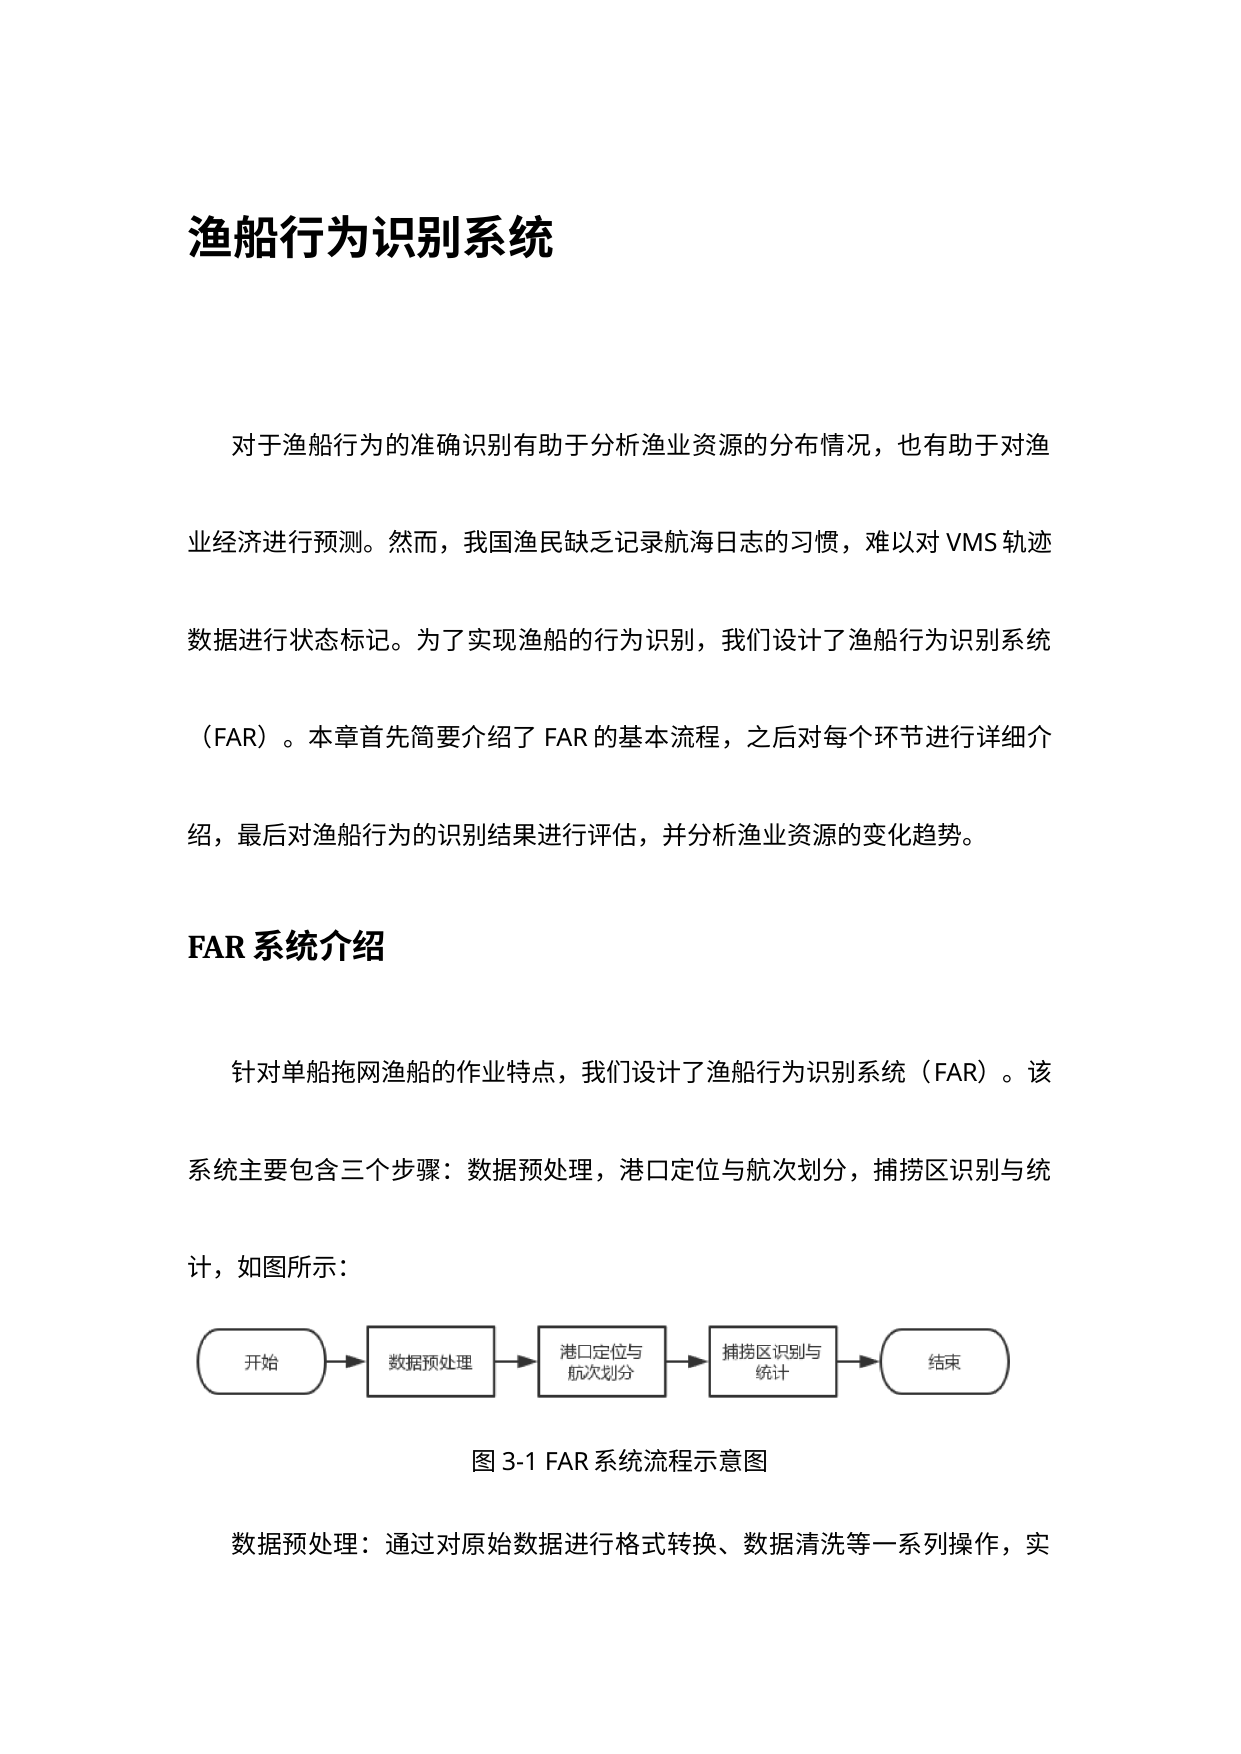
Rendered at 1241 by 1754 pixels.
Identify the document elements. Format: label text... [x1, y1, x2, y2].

subtitle FAR系统介绍 [187, 911, 1053, 976]
text 图3-1 FAR系统流程示意图 [187, 1427, 1053, 1492]
text 针对单船拖网渔船的作业特点，我们设计了渔船行为识别系统（FAR）。该系统主要包含三个步骤：数据预处理，港口定位与航次划分，捕捞区识别与统计，如图所示： [187, 1038, 1053, 1298]
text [187, 1510, 1053, 1575]
subtitle 渔船行为识别系统 [187, 185, 1053, 283]
picture [187, 1316, 1018, 1402]
text 对于渔船行为的准确识别有助于分析渔业资源的分布情况，也有助于对渔业经济进行预测。然而，我国渔民缺乏记录航海日志的习惯，难以对VMS轨迹数据进行状态标记。为了实现渔船的行为识别，我们设计了渔船行为识别系统（FAR）。本章首先简要介绍了FAR的基本流程，之后对每个环节进行详细介绍，最后对渔船行为的识别结果进行评估，并分析渔业资源的变化趋势。 [187, 411, 1053, 866]
